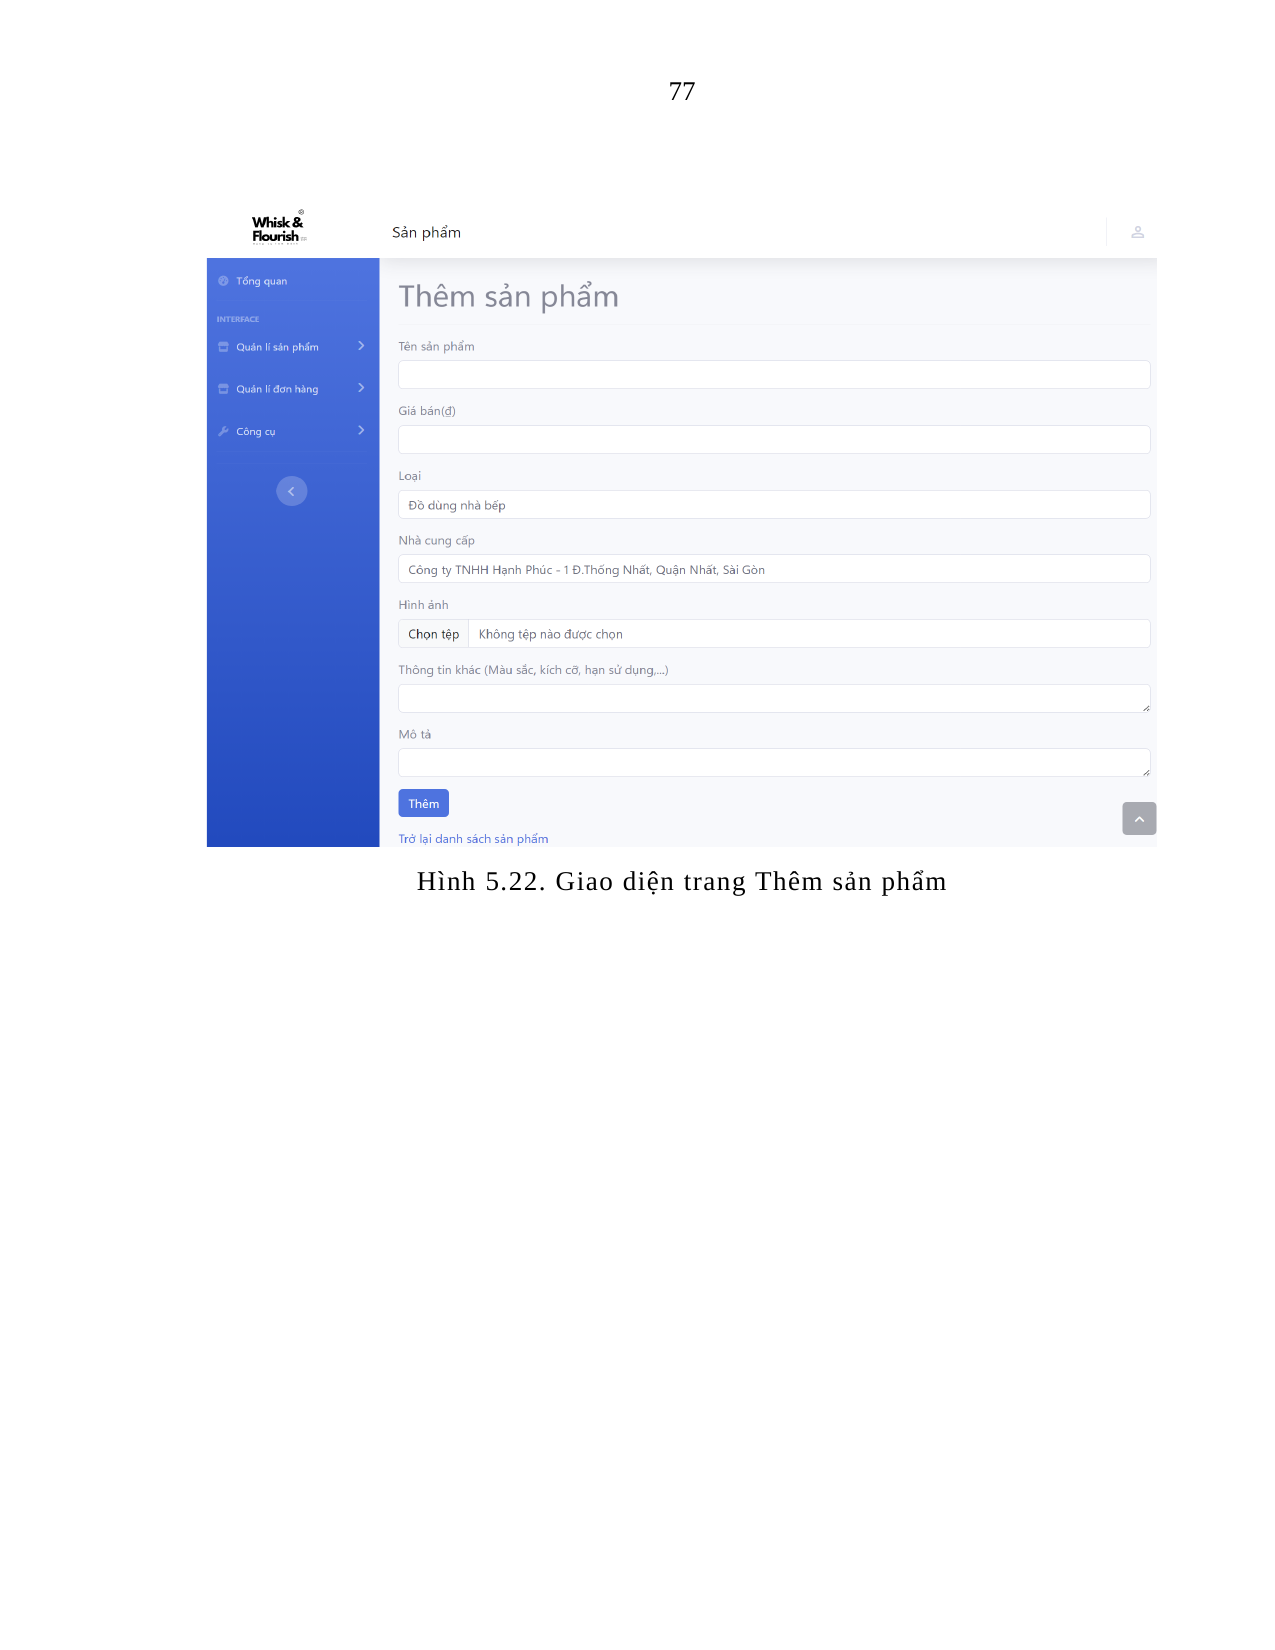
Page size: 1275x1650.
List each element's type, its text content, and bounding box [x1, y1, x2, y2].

picture [206, 206, 1157, 847]
subtitle Hình 5.22. Giao diện trang Thêm sản phẩm [207, 865, 1157, 896]
